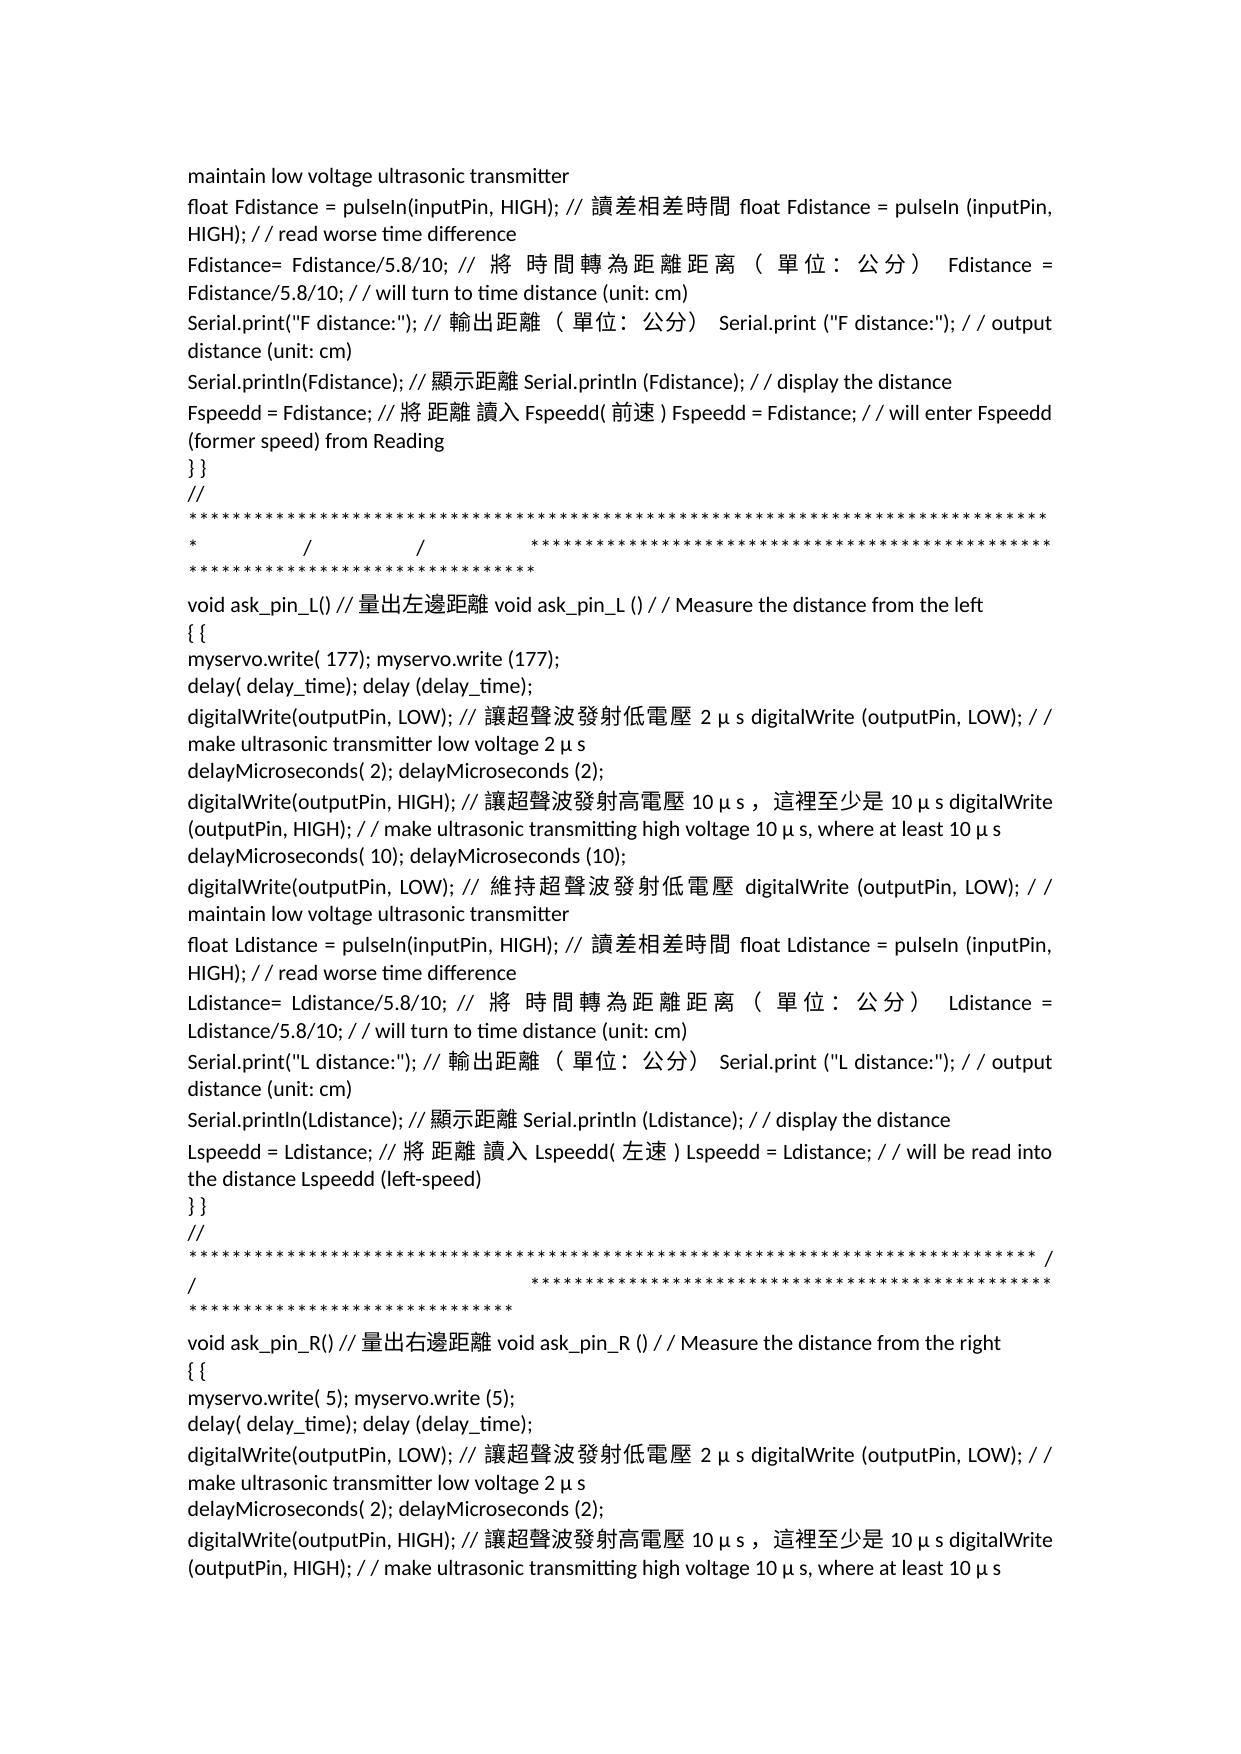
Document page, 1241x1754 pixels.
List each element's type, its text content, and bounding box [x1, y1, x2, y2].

text Fdistance= Fdistance/5.8/10; // 將 時間轉為距離距离（ 單位：公分） Fdistance = Fdistance/5.8/10; / / will turn to time distance (unit: cm) [187, 247, 1053, 305]
text Serial.print("L distance:"); // 輸出距離（ 單位：公分） Serial.print ("L distance:"); / / output distance (unit: cm) [187, 1044, 1053, 1102]
text Serial.println(Ldistance); // 顯示距離 Serial.println (Ldistance); / / display the distance [187, 1102, 1053, 1134]
text myservo.write( 5); myservo.write (5); [187, 1384, 1053, 1410]
text void ask_pin_R() // 量出右邊距離 void ask_pin_R () / / Measure the distance from the right [187, 1325, 1053, 1357]
text } } [187, 454, 1053, 480]
text digitalWrite(outputPin, LOW); // 讓超聲波發射低電壓 2 μ s digitalWrite (outputPin, LOW); / / make ultrasonic transmitter low voltage 2 μ s [187, 1437, 1053, 1495]
text digitalWrite(outputPin, LOW); // 維持超聲波發射低電壓 digitalWrite (outputPin, LOW); / / maintain low voltage ultrasonic transmitter [187, 869, 1053, 927]
text digitalWrite(outputPin, HIGH); // 讓超聲波發射高電壓 10 μ s ，這裡至少是 10 μ s digitalWrite (outputPin, HIGH); / / make ultrasonic transmitting high voltage 10 μ s, where at least 10 μ s [187, 784, 1053, 842]
text delay( delay_time); delay (delay_time); [187, 1410, 1053, 1437]
text Fspeedd = Fdistance; // 將 距離 讀入 Fspeedd( 前速 ) Fspeedd = Fdistance; / / will enter Fspeedd (former speed) from Reading [187, 395, 1053, 454]
text delay( delay_time); delay (delay_time); [187, 672, 1053, 699]
text { { [187, 1357, 1053, 1384]
text } } [187, 1192, 1053, 1219]
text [187, 162, 1053, 189]
text delayMicroseconds( 2); delayMicroseconds (2); [187, 1495, 1053, 1522]
text Ldistance= Ldistance/5.8/10; // 將 時間轉為距離距离（ 單位：公分） Ldistance = Ldistance/5.8/10; / / will turn to time distance (unit: cm) [187, 985, 1053, 1044]
text digitalWrite(outputPin, HIGH); // 讓超聲波發射高電壓 10 μ s ，這裡至少是 10 μ s digitalWrite (outputPin, HIGH); / / make ultrasonic transmitting high voltage 10 μ s, where at least 10 μ s [187, 1522, 1053, 1580]
text Serial.println(Fdistance); // 顯示距離 Serial.println (Fdistance); / / display the distance [187, 364, 1053, 395]
text float Ldistance = pulseIn(inputPin, HIGH); // 讀差相差時間 float Ldistance = pulseIn (inputPin, HIGH); / / read worse time difference [187, 927, 1053, 985]
text //****************************************************************************** / / ************************************************ ****************************** [187, 1219, 1053, 1325]
text Serial.print("F distance:"); // 輸出距離（ 單位：公分） Serial.print ("F distance:"); / / output distance (unit: cm) [187, 305, 1053, 364]
text void ask_pin_L() // 量出左邊距離 void ask_pin_L () / / Measure the distance from the left [187, 587, 1053, 619]
text myservo.write( 177); myservo.write (177); [187, 645, 1053, 672]
text Lspeedd = Ldistance; // 將 距離 讀入 Lspeedd( 左速 ) Lspeedd = Ldistance; / / will be read into the distance Lspeedd (left-speed) [187, 1134, 1053, 1192]
text digitalWrite(outputPin, LOW); // 讓超聲波發射低電壓 2 μ s digitalWrite (outputPin, LOW); / / make ultrasonic transmitter low voltage 2 μ s [187, 699, 1053, 757]
text //******************************************************************************** / / ************************************************ ******************************** [187, 480, 1053, 587]
text { { [187, 619, 1053, 645]
text delayMicroseconds( 10); delayMicroseconds (10); [187, 842, 1053, 869]
text float Fdistance = pulseIn(inputPin, HIGH); // 讀差相差時間 float Fdistance = pulseIn (inputPin, HIGH); / / read worse time difference [187, 189, 1053, 247]
text delayMicroseconds( 2); delayMicroseconds (2); [187, 757, 1053, 784]
